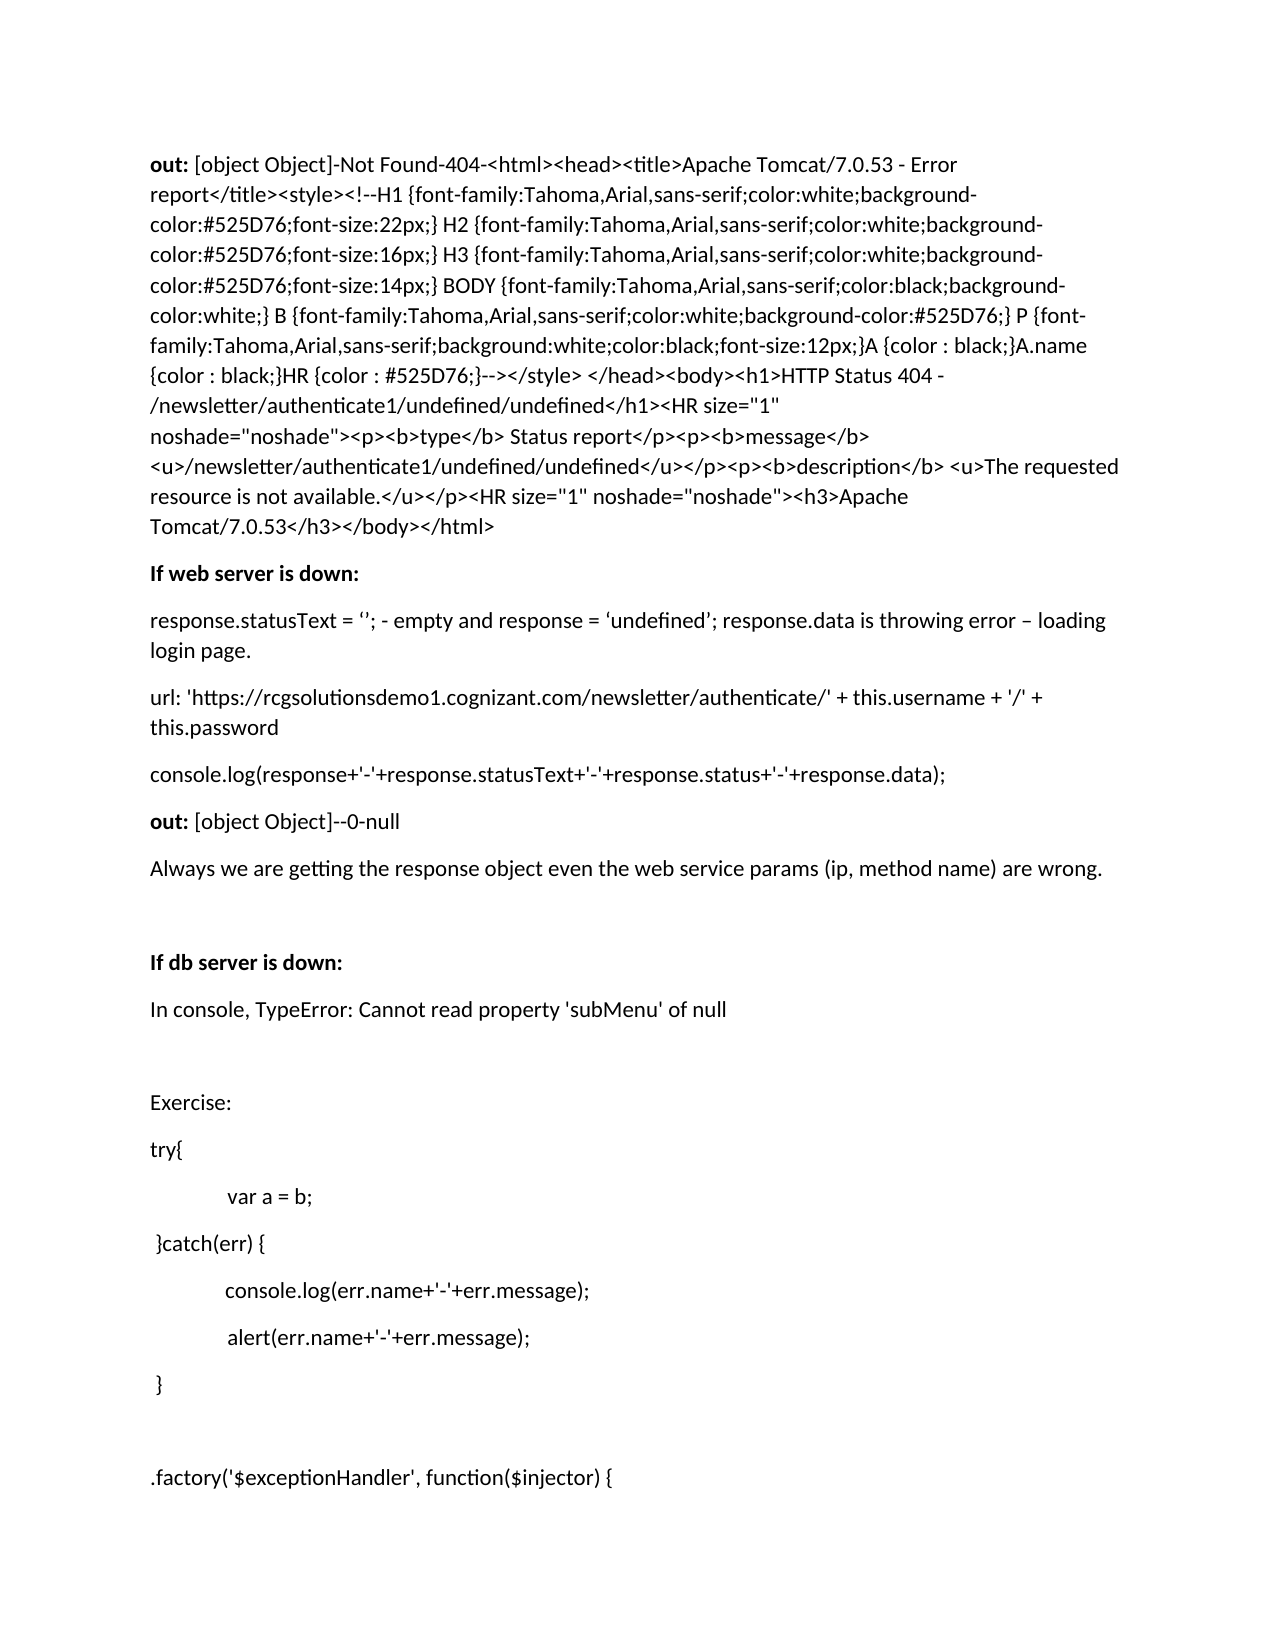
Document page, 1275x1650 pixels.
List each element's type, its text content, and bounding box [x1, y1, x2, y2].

text } [150, 1370, 1125, 1398]
text In console, TypeError: Cannot read property 'subMenu' of null [150, 995, 1125, 1023]
text .factory('$exceptionHandler', function($injector) { [150, 1463, 1125, 1492]
text var a = b; [150, 1182, 1125, 1210]
text try{ [150, 1135, 1125, 1163]
text Always we are getting the response object even the web service params (ip, method name) are wrong. [150, 854, 1125, 882]
text Exercise: [150, 1088, 1125, 1117]
text out: [object Object]--0-null [150, 807, 1125, 835]
text response.statusText = ‘’; - empty and response = ‘undefined’; response.data is throwing error – loading login page. [150, 606, 1125, 664]
text url: 'https://rcgsolutionsdemo1.cognizant.com/newsletter/authenticate/' + this.username + '/' + this.password [150, 683, 1125, 742]
text out: [object Object]-Not Found-404-<html><head><title>Apache Tomcat/7.0.53 - Error report</title><style><!--H1 {font-family:Tahoma,Arial,sans-serif;color:white;background-color:#525D76;font-size:22px;} H2 {font-family:Tahoma,Arial,sans-serif;color:white;background-color:#525D76;font-size:16px;} H3 {font-family:Tahoma,Arial,sans-serif;color:white;background-color:#525D76;font-size:14px;} BODY {font-family:Tahoma,Arial,sans-serif;color:black;background-color:white;} B {font-family:Tahoma,Arial,sans-serif;color:white;background-color:#525D76;} P {font-family:Tahoma,Arial,sans-serif;background:white;color:black;font-size:12px;}A {color : black;}A.name {color : black;}HR {color : #525D76;}--></style> </head><body><h1>HTTP Status 404 - /newsletter/authenticate1/undefined/undefined</h1><HR size="1" noshade="noshade"><p><b>type</b> Status report</p><p><b>message</b> <u>/newsletter/authenticate1/undefined/undefined</u></p><p><b>description</b> <u>The requested resource is not available.</u></p><HR size="1" noshade="noshade"><h3>Apache Tomcat/7.0.53</h3></body></html> [150, 150, 1125, 541]
text If web server is down: [150, 559, 1125, 587]
text console.log(response+'-'+response.statusText+'-'+response.status+'-'+response.data); [150, 760, 1125, 788]
text console.log(err.name+'-'+err.message); [150, 1276, 1125, 1304]
text If db server is down: [150, 948, 1125, 976]
text alert(err.name+'-'+err.message); [150, 1323, 1125, 1351]
text }catch(err) { [150, 1229, 1125, 1257]
